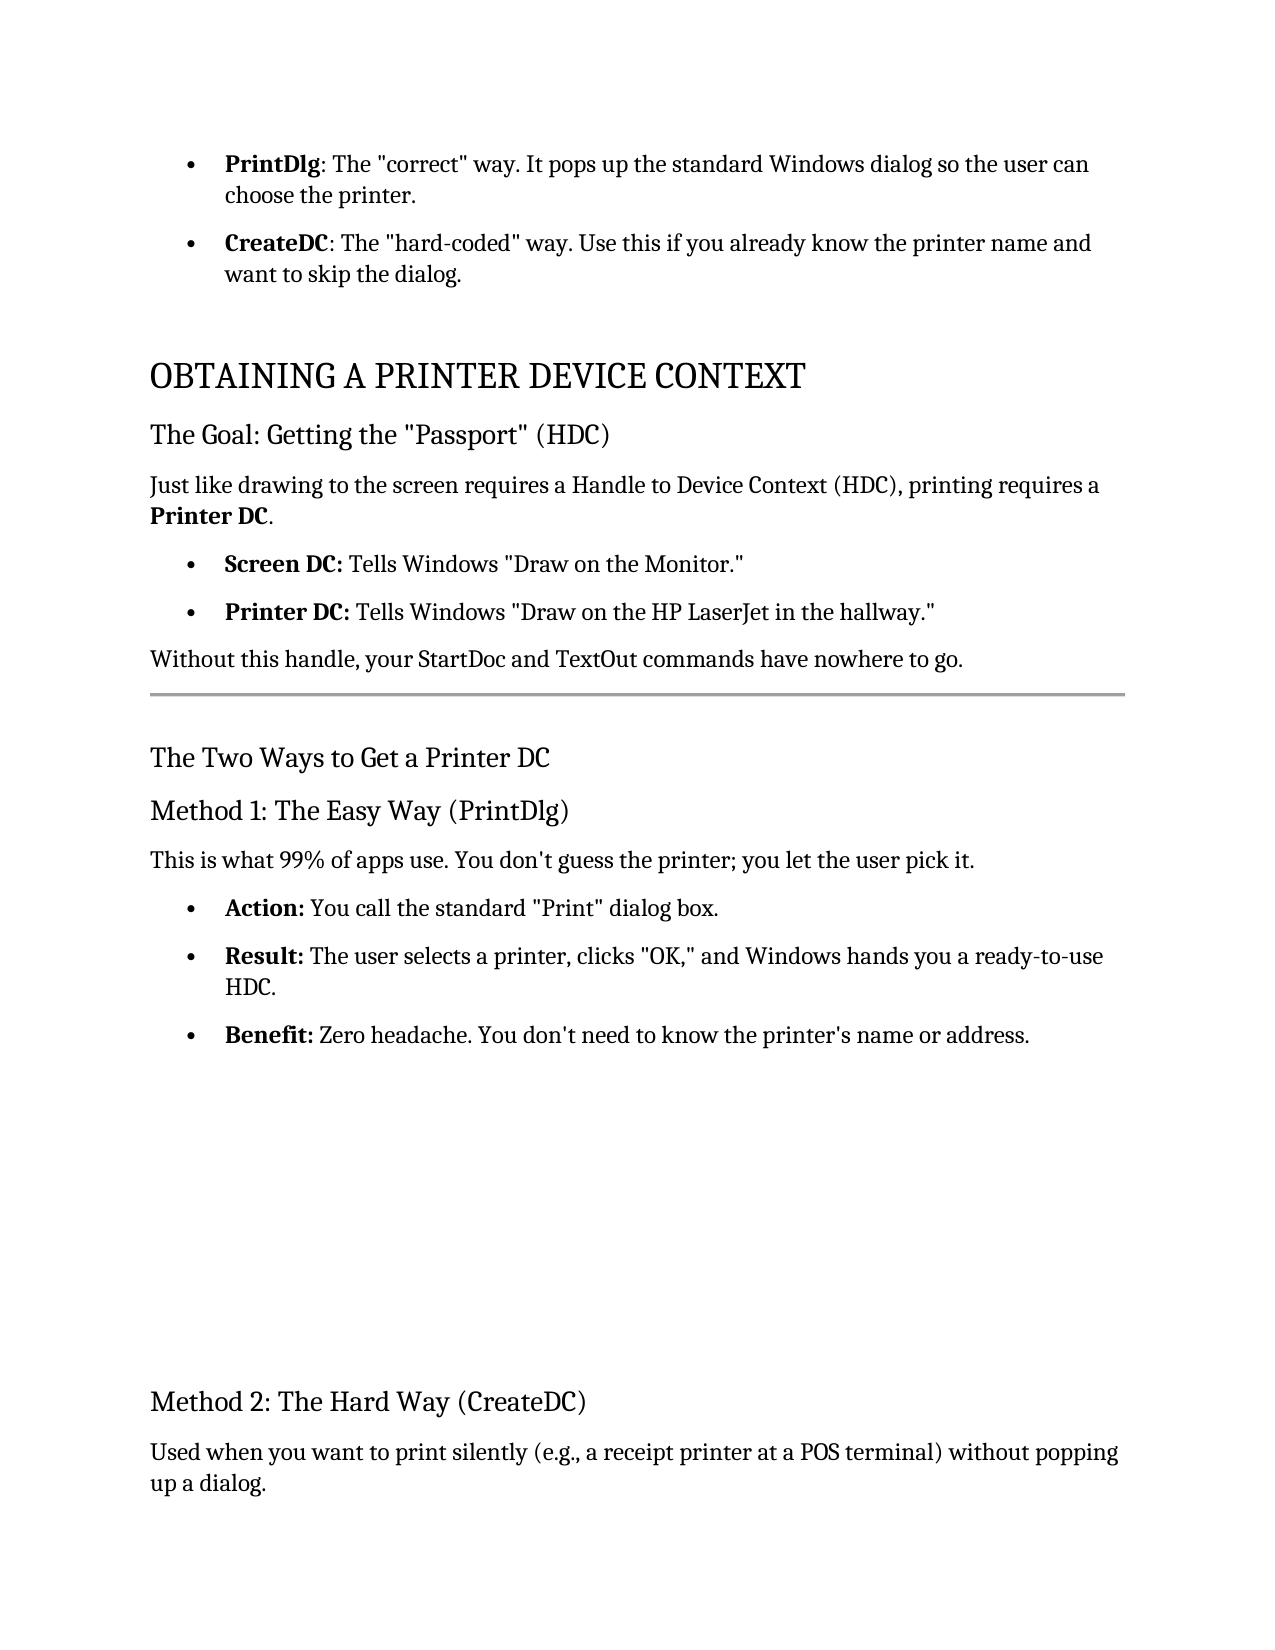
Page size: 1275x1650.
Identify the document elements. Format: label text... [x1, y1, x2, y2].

text OBTAINING A PRINTER DEVICE CONTEXT [150, 355, 1125, 398]
text Used when you want to print silently (e.g., a receipt printer at a POS terminal) without popping up a dialog. [150, 1438, 1125, 1498]
list Printer DC: Tells Windows "Draw on the HP LaserJet in the hallway." [187, 598, 1125, 626]
text Just like drawing to the screen requires a Handle to Device Context (HDC), printing requires a Printer DC. [150, 471, 1125, 531]
text This is what 99% of apps use. You don't guess the printer; you let the user pick it. [150, 846, 1125, 875]
text Method 2: The Hard Way (CreateDC) [150, 1385, 1125, 1419]
list Action: You call the standard "Print" dialog box. [187, 894, 1125, 923]
text The Goal: Getting the "Passport" (HDC) [150, 418, 1125, 452]
text The Two Ways to Get a Printer DC [150, 741, 1125, 774]
list CreateDC: The "hard-coded" way. Use this if you already know the printer name and want to skip the dialog. [187, 229, 1125, 288]
text Without this handle, your StartDoc and TextOut commands have nowhere to go. [150, 645, 1125, 674]
list Result: The user selects a printer, clicks "OK," and Windows hands you a ready-to-use HDC. [187, 942, 1125, 1002]
list Benefit: Zero headache. You don't need to know the printer's name or address. [187, 1021, 1125, 1049]
list PrintDlg: The "correct" way. It pops up the standard Windows dialog so the user can choose the printer. [187, 150, 1125, 210]
text Method 1: The Easy Way (PrintDlg) [150, 794, 1125, 827]
list Screen DC: Tells Windows "Draw on the Monitor." [187, 550, 1125, 579]
